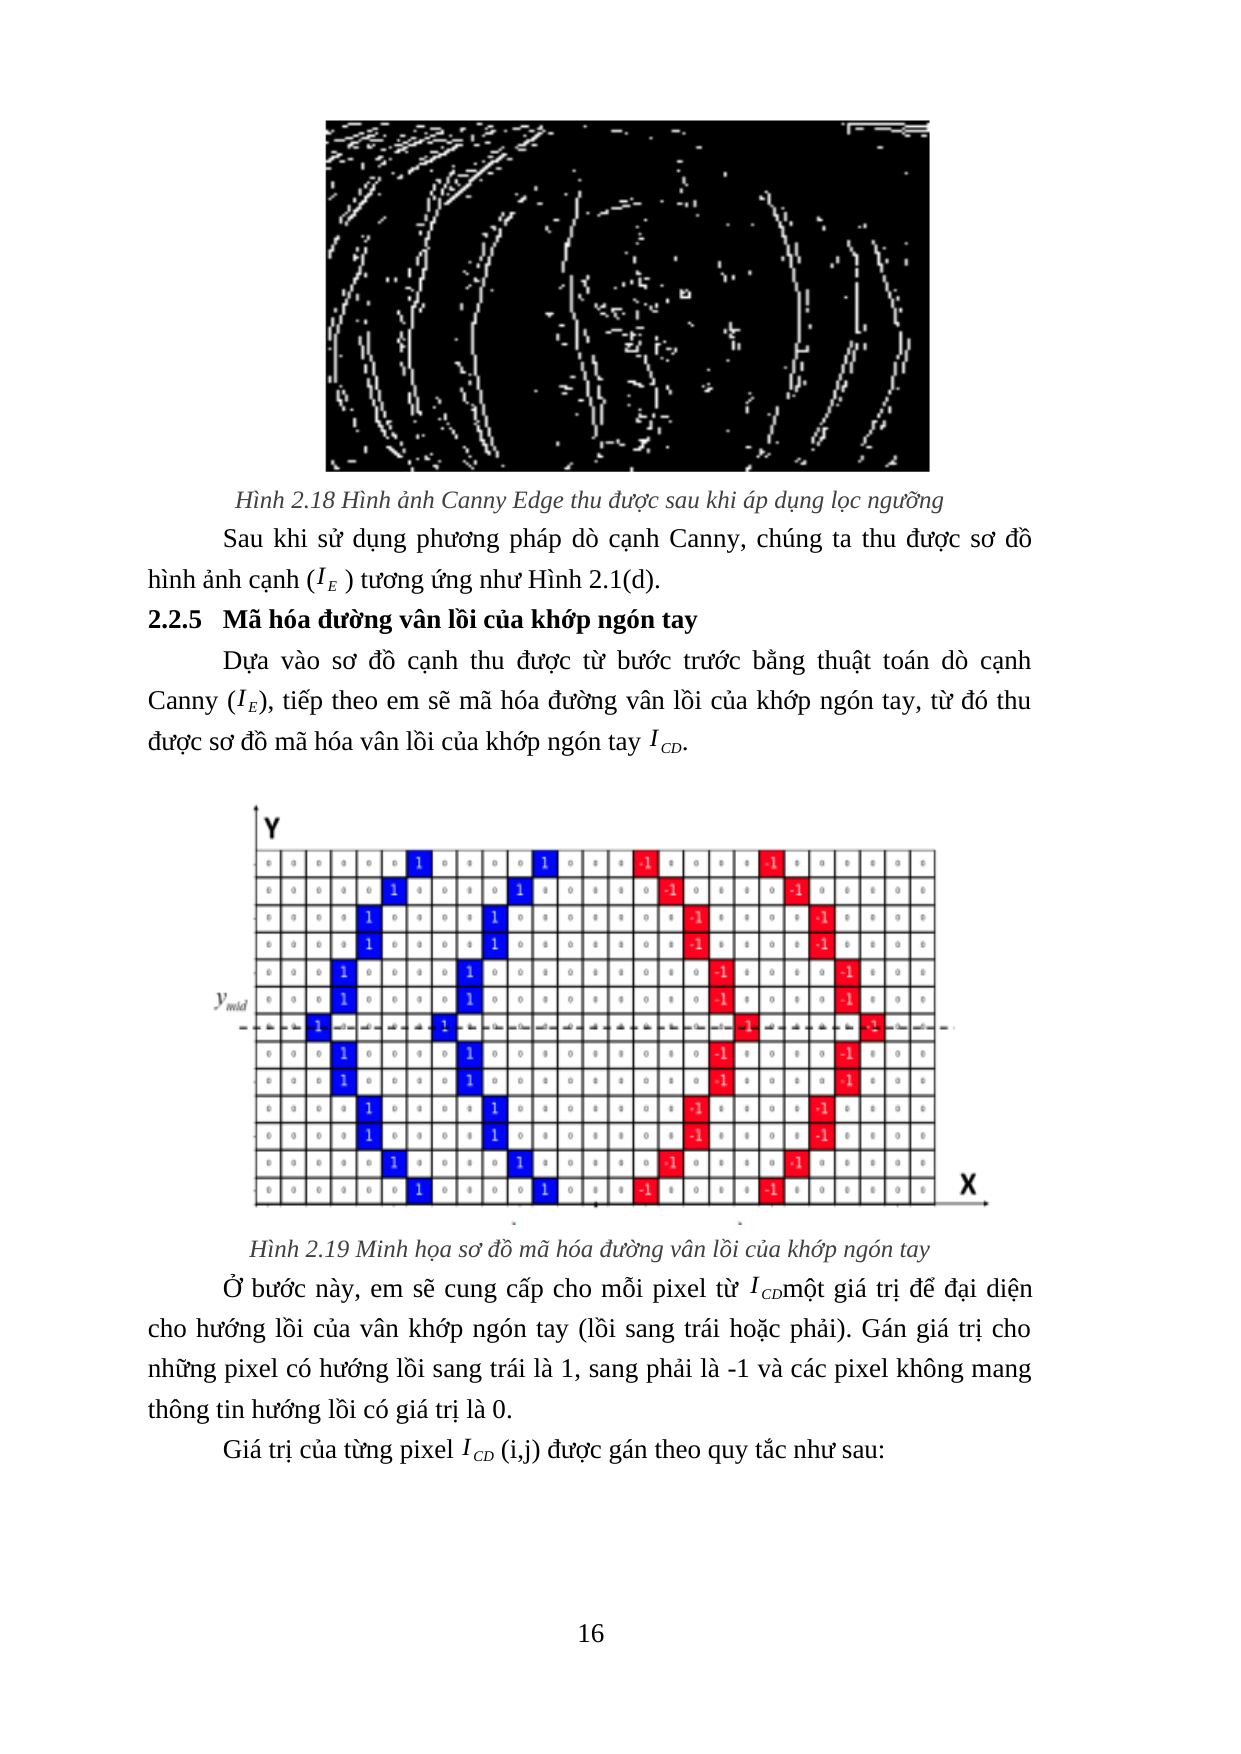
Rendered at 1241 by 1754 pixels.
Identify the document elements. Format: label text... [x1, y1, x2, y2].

text Giá trị của từng pixel (i,j) được gán theo quy tắc như sau: [148, 1433, 1033, 1465]
text Sau khi sử dụng phương pháp dò cạnh Canny, chúng ta thu được sơ đồ hình ảnh cạnh ( ) tương ứng như Hình 2.1(d). [148, 522, 1033, 594]
picture [185, 765, 1026, 1225]
text Dựa vào sơ đồ cạnh thu được từ bước trước bằng thuật toán dò cạnh Canny (), tiếp theo em sẽ mã hóa đường vân lồi của khớp ngón tay, từ đó thu được sơ đồ mã hóa vân lồi của khớp ngón tay . [148, 644, 1033, 756]
subtitle Mã hóa đường vân lồi của khớp ngón tay [148, 603, 1033, 635]
text Ở bước này, em sẽ cung cấp cho mỗi pixel từ một giá trị để đại diện cho hướng lồi của vân khớp ngón tay (lồi sang trái hoặc phải). Gán giá trị cho những pixel có hướng lồi sang trái là 1, sang phải là -1 và các pixel không mang thông tin hướng lồi có giá trị là 0. [148, 1272, 1033, 1424]
picture [323, 118, 933, 476]
